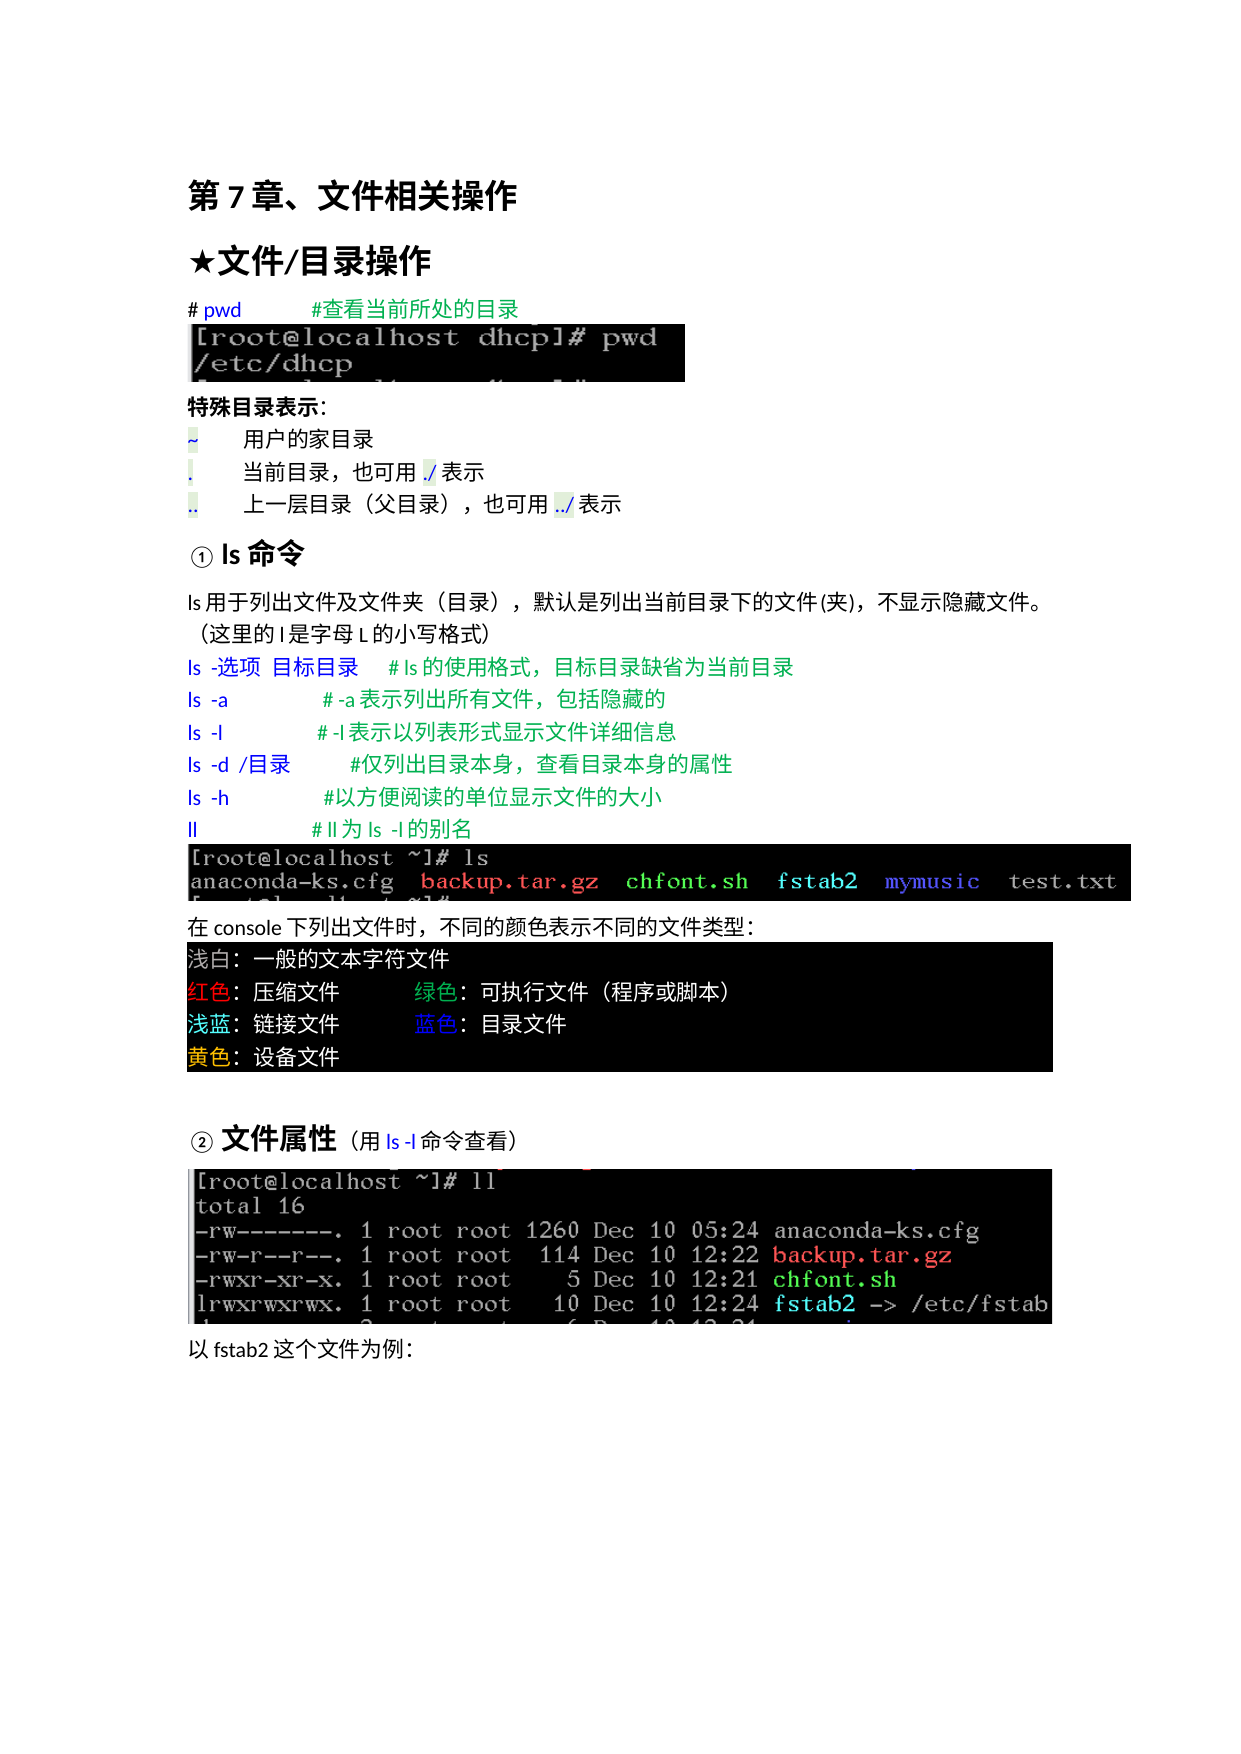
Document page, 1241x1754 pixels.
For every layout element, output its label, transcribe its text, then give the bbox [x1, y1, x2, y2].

text 黄色：设备文件 [187, 1039, 1053, 1072]
text ls -h #以方便阅读的单位显示文件的大小 [187, 779, 1053, 812]
text . 当前目录，也可用 ./ 表示 [187, 454, 1053, 487]
text 第7章、文件相关操作 [187, 162, 1053, 227]
text # pwd #查看当前所处的目录 [187, 292, 1053, 324]
text ll # ll为ls -l的别名 [187, 812, 1053, 844]
text ls -d /目录 #仅列出目录本身，查看目录本身的属性 [187, 747, 1053, 779]
text ★文件/目录操作 [187, 227, 1053, 292]
text ls -a # -a表示列出所有文件，包括隐藏的 [187, 682, 1053, 714]
text 浅白：一般的文本字符文件 [187, 942, 1053, 974]
text 浅蓝：链接文件 蓝色：目录文件 [187, 1007, 1053, 1039]
text 在console下列出文件时，不同的颜色表示不同的文件类型： [187, 909, 1053, 942]
text 以fstab2这个文件为例： [187, 1332, 1053, 1364]
text ls用于列出文件及文件夹（目录），默认是列出当前目录下的文件(夹)，不显示隐藏文件。（这里的l是字母L的小写格式） [187, 584, 1053, 649]
picture [187, 1169, 1053, 1324]
text 特殊目录表示： [187, 389, 1053, 422]
text 红色：压缩文件 绿色：可执行文件（程序或脚本） [187, 974, 1053, 1007]
picture [187, 324, 685, 382]
text ②文件属性（用ls -l命令查看） [187, 1104, 1053, 1169]
text ① ls 命令 [187, 519, 1053, 584]
text ls -l # -l表示以列表形式显示文件详细信息 [187, 714, 1053, 747]
picture [187, 844, 1131, 901]
text ls -选项 目标目录 # ls的使用格式，目标目录缺省为当前目录 [187, 649, 1053, 682]
text ~ 用户的家目录 [187, 422, 1053, 454]
text .. 上一层目录（父目录），也可用 ../ 表示 [187, 487, 1053, 519]
